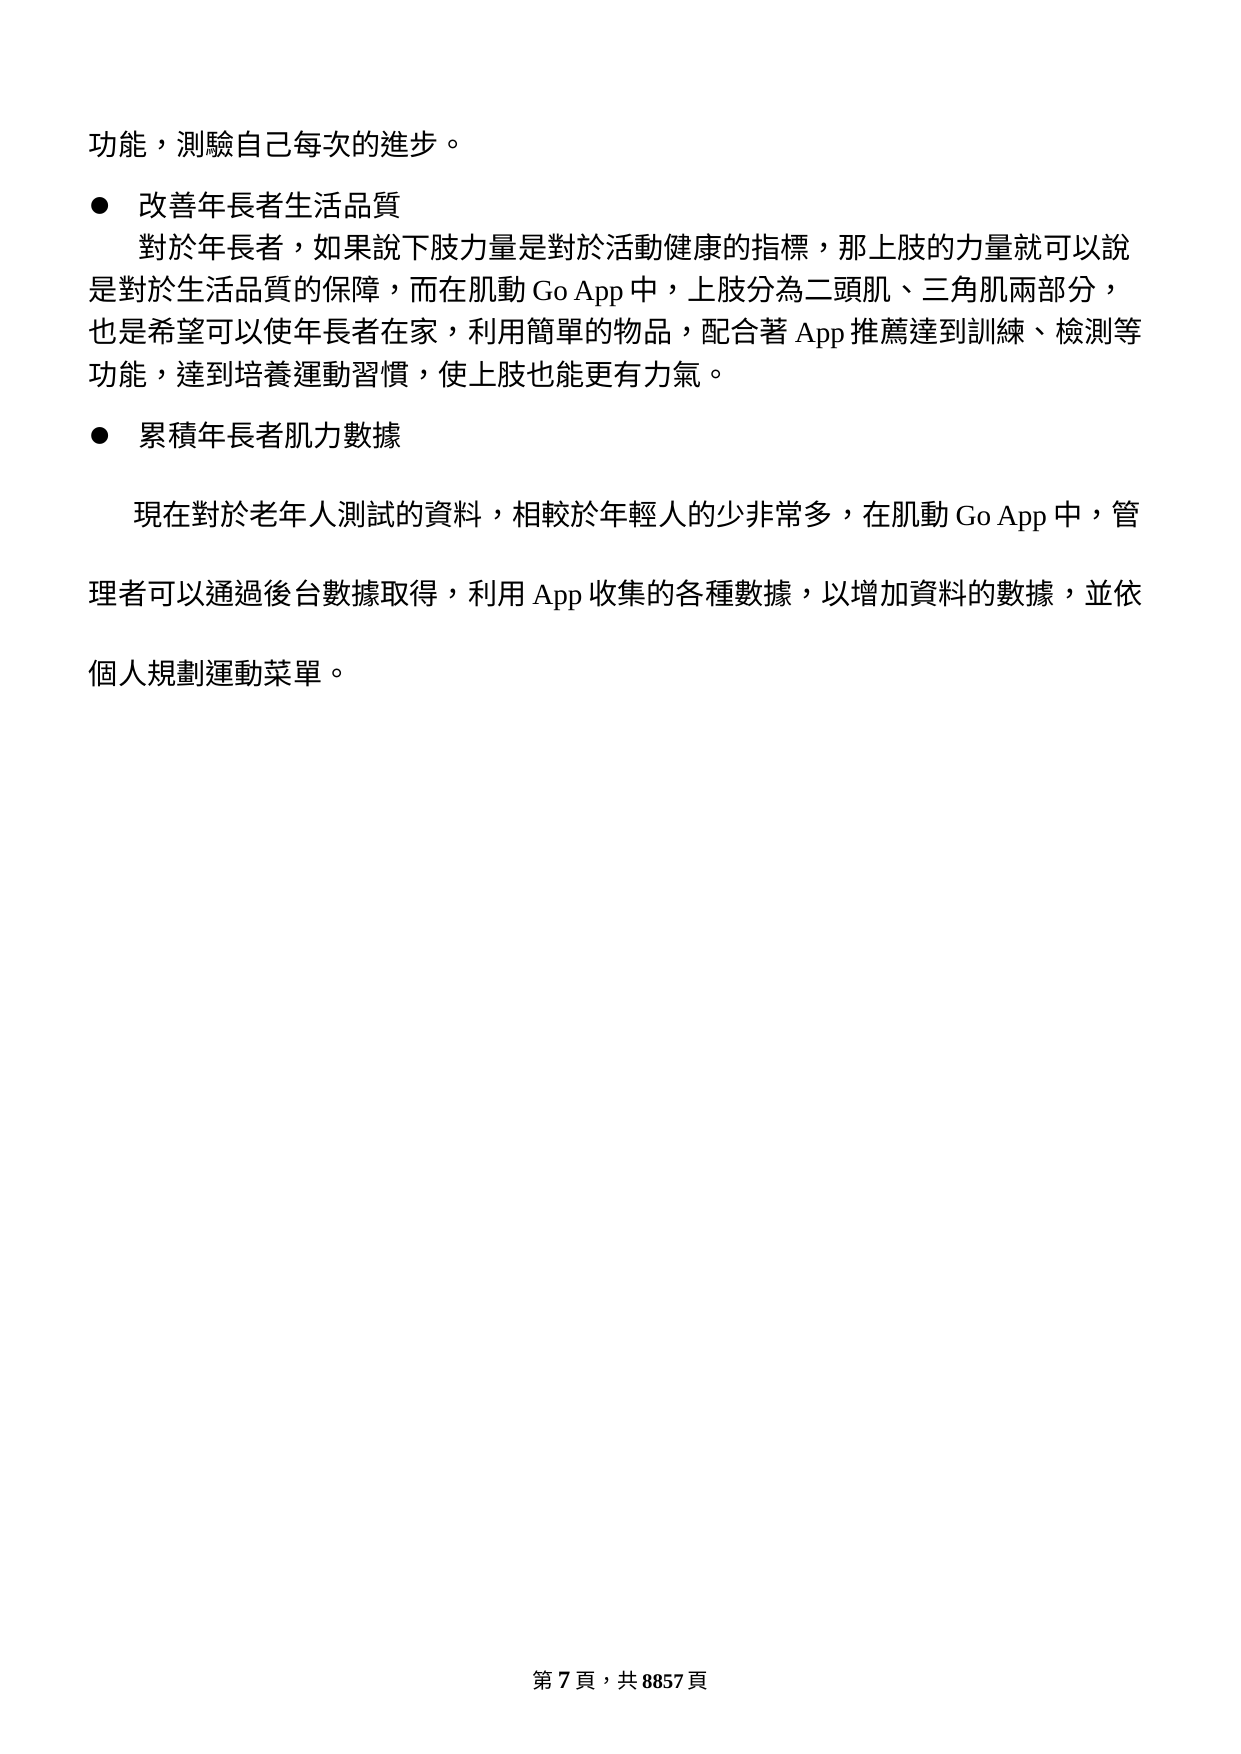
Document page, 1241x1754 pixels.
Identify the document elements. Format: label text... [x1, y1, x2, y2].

text 現在對於老年人測試的資料，相較於年輕人的少非常多，在肌動Go App中，管理者可以通過後台數據取得，利用App收集的各種數據，以增加資料的數據，並依個人規劃運動菜單。 [89, 473, 1152, 711]
list 改善年長者生活品質 [89, 182, 1152, 224]
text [89, 103, 1152, 182]
text 對於年長者，如果說下肢力量是對於活動健康的指標，那上肢的力量就可以說是對於生活品質的保障，而在肌動Go App中，上肢分為二頭肌、三角肌兩部分，也是希望可以使年長者在家，利用簡單的物品，配合著App推薦達到訓練、檢測等功能，達到培養運動習慣，使上肢也能更有力氣。 [89, 224, 1152, 393]
list 累積年長者肌力數據 [89, 393, 1152, 473]
